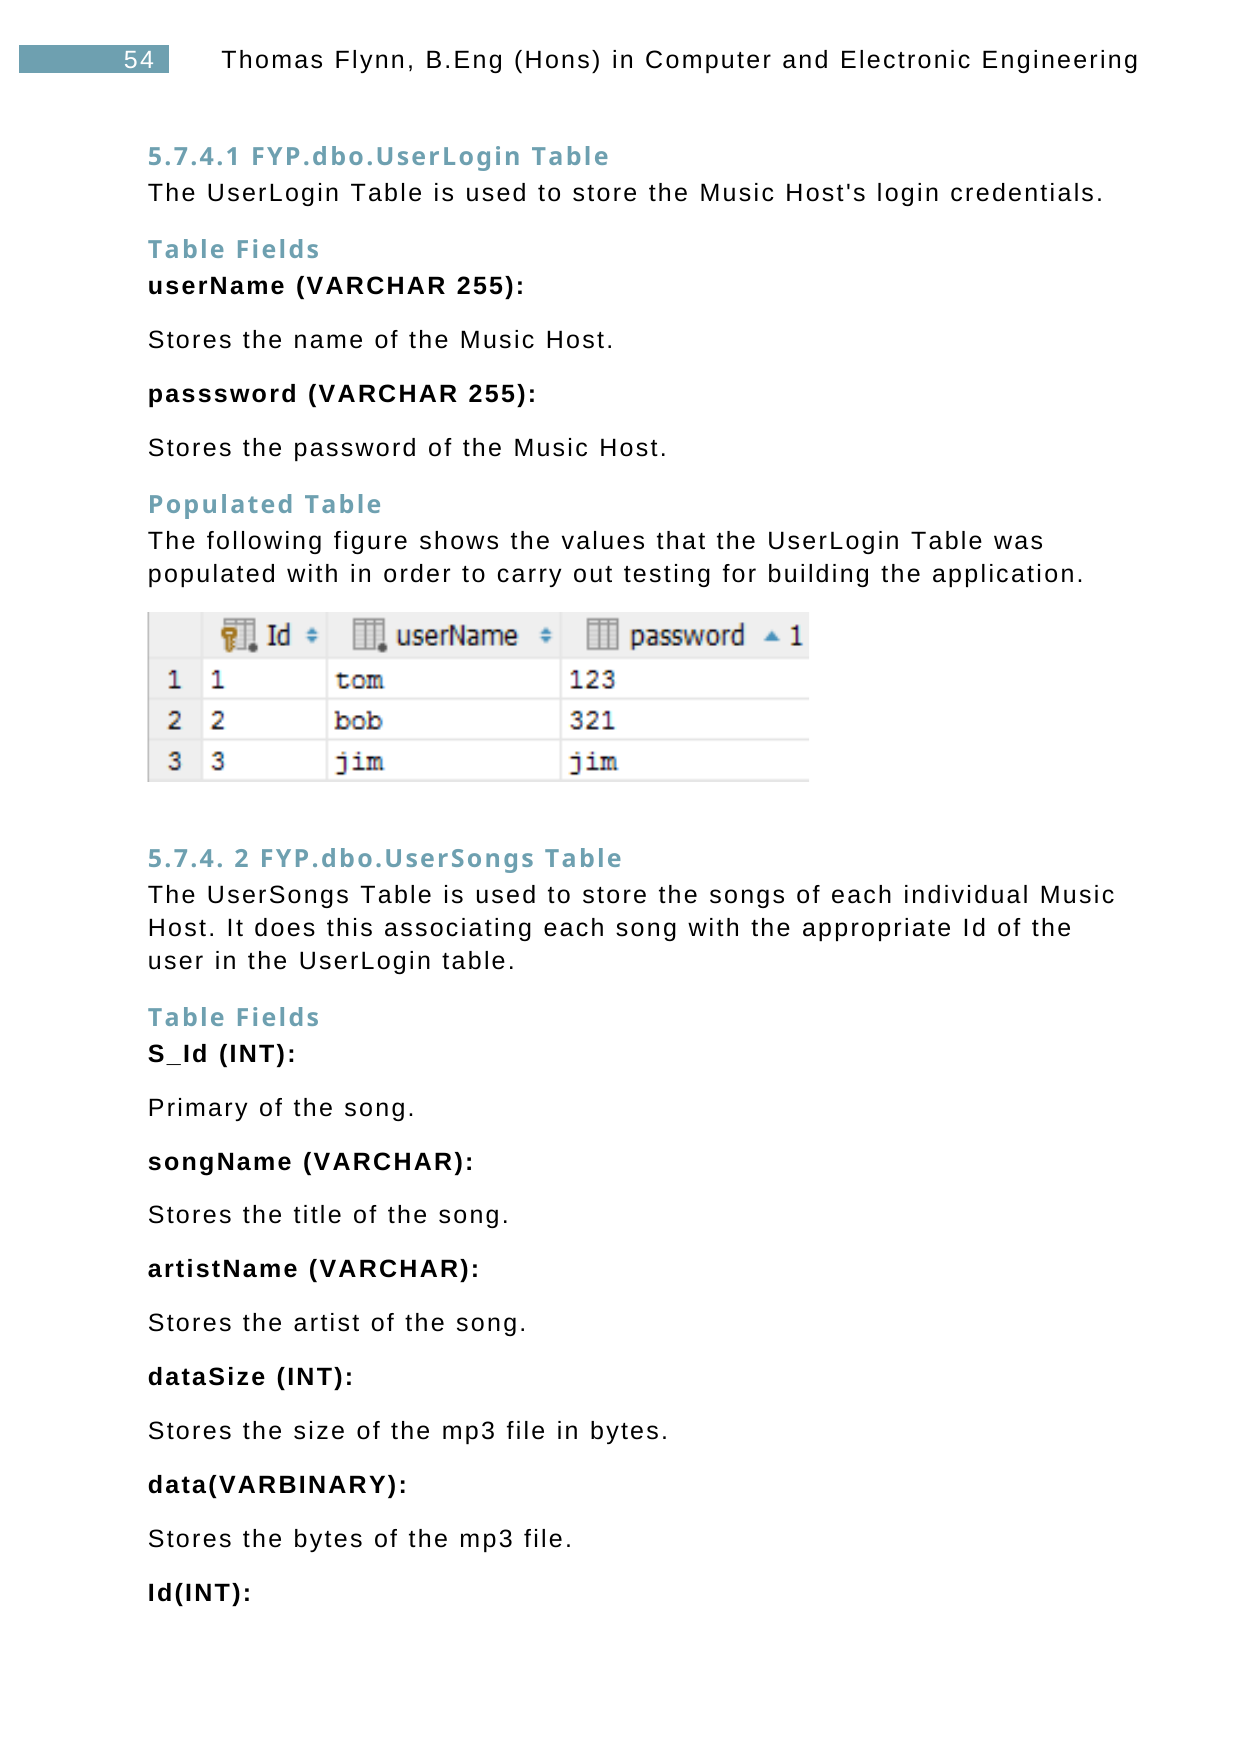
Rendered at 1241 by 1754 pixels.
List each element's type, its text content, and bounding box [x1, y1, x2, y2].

subtitle Populated Table [148, 487, 1122, 521]
text dataSize (INT): [148, 1362, 1122, 1391]
text userName (VARCHAR 255): [148, 271, 1122, 300]
text Stores the bytes of the mp3 file. [148, 1524, 1122, 1552]
text songName (VARCHAR): [148, 1147, 1122, 1175]
text passsword (VARCHAR 255): [148, 379, 1122, 408]
text Primary of the song. [148, 1093, 1122, 1122]
text Stores the name of the Music Host. [148, 325, 1122, 354]
text The following figure shows the values that the UserLogin Table was populated with in order to carry out testing for building the application. [148, 526, 1122, 587]
text Stores the password of the Music Host. [148, 433, 1122, 461]
text S_Id (INT): [148, 1039, 1122, 1068]
text Stores the size of the mp3 file in bytes. [148, 1416, 1122, 1445]
text Stores the artist of the song. [148, 1308, 1122, 1337]
subtitle Table Fields [148, 1000, 1122, 1034]
subtitle 5.7.4. 2 FYP.dbo.UserSongs Table [148, 841, 1122, 875]
subtitle 5.7.4.1 FYP.dbo.UserLogin Table [148, 139, 1122, 173]
picture [147, 612, 810, 782]
text The UserLogin Table is used to store the Music Host's login credentials. [148, 178, 1122, 207]
subtitle Table Fields [148, 232, 1122, 266]
text Id(INT): [148, 1577, 1122, 1606]
text artistName (VARCHAR): [148, 1254, 1122, 1283]
text Stores the title of the song. [148, 1201, 1122, 1229]
text The UserSongs Table is used to store the songs of each individual Music Host. It does this associating each song with the appropriate Id of the user in the UserLogin table. [148, 880, 1122, 975]
text data(VARBINARY): [148, 1470, 1122, 1498]
